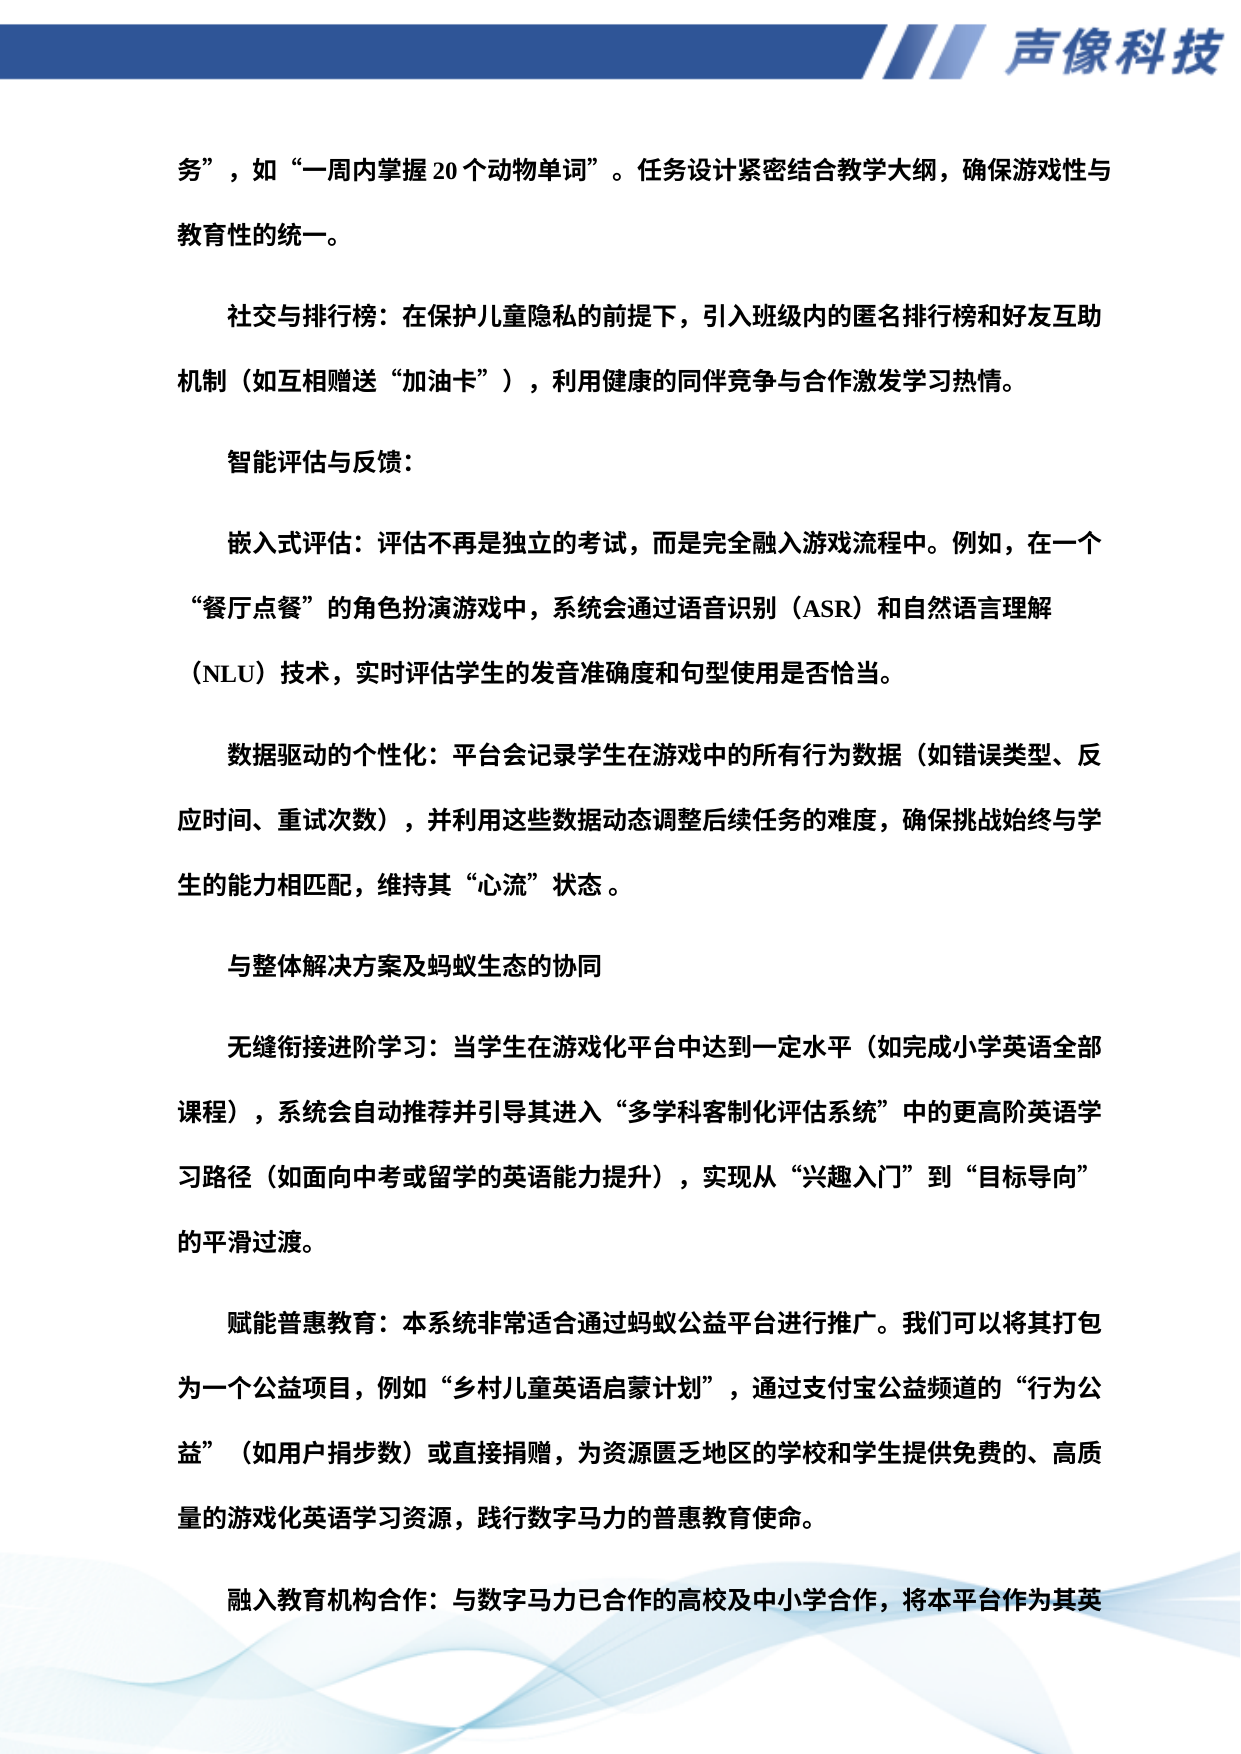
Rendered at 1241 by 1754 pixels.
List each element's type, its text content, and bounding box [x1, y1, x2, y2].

text 数据驱动的个性化：平台会记录学生在游戏中的所有行为数据（如错误类型、反应时间、重试次数），并利用这些数据动态调整后续任务的难度，确保挑战始终与学生的能力相匹配，维持其“心流”状态 。 [177, 721, 1122, 916]
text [177, 1566, 1122, 1631]
text 与整体解决方案及蚂蚁生态的协同 [177, 932, 1122, 997]
text 嵌入式评估：评估不再是独立的考试，而是完全融入游戏流程中。例如，在一个“餐厅点餐”的角色扮演游戏中，系统会通过语音识别（ASR）和自然语言理解（NLU）技术，实时评估学生的发音准确度和句型使用是否恰当。 [177, 509, 1122, 704]
text 智能评估与反馈： [177, 428, 1122, 493]
text 社交与排行榜：在保护儿童隐私的前提下，引入班级内的匿名排行榜和好友互助机制（如互相赠送“加油卡”），利用健康的同伴竞争与合作激发学习热情。 [177, 282, 1122, 412]
text 无缝衔接进阶学习：当学生在游戏化平台中达到一定水平（如完成小学英语全部课程），系统会自动推荐并引导其进入“多学科客制化评估系统”中的更高阶英语学习路径（如面向中考或留学的英语能力提升），实现从“兴趣入门”到“目标导向”的平滑过渡。 [177, 1013, 1122, 1273]
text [177, 136, 1122, 266]
text 赋能普惠教育：本系统非常适合通过蚂蚁公益平台进行推广。我们可以将其打包为一个公益项目，例如“乡村儿童英语启蒙计划”，通过支付宝公益频道的“行为公益”（如用户捐步数）或直接捐赠，为资源匮乏地区的学校和学生提供免费的、高质量的游戏化英语学习资源，践行数字马力的普惠教育使命。 [177, 1289, 1122, 1549]
picture [0, 0, 1241, 1754]
